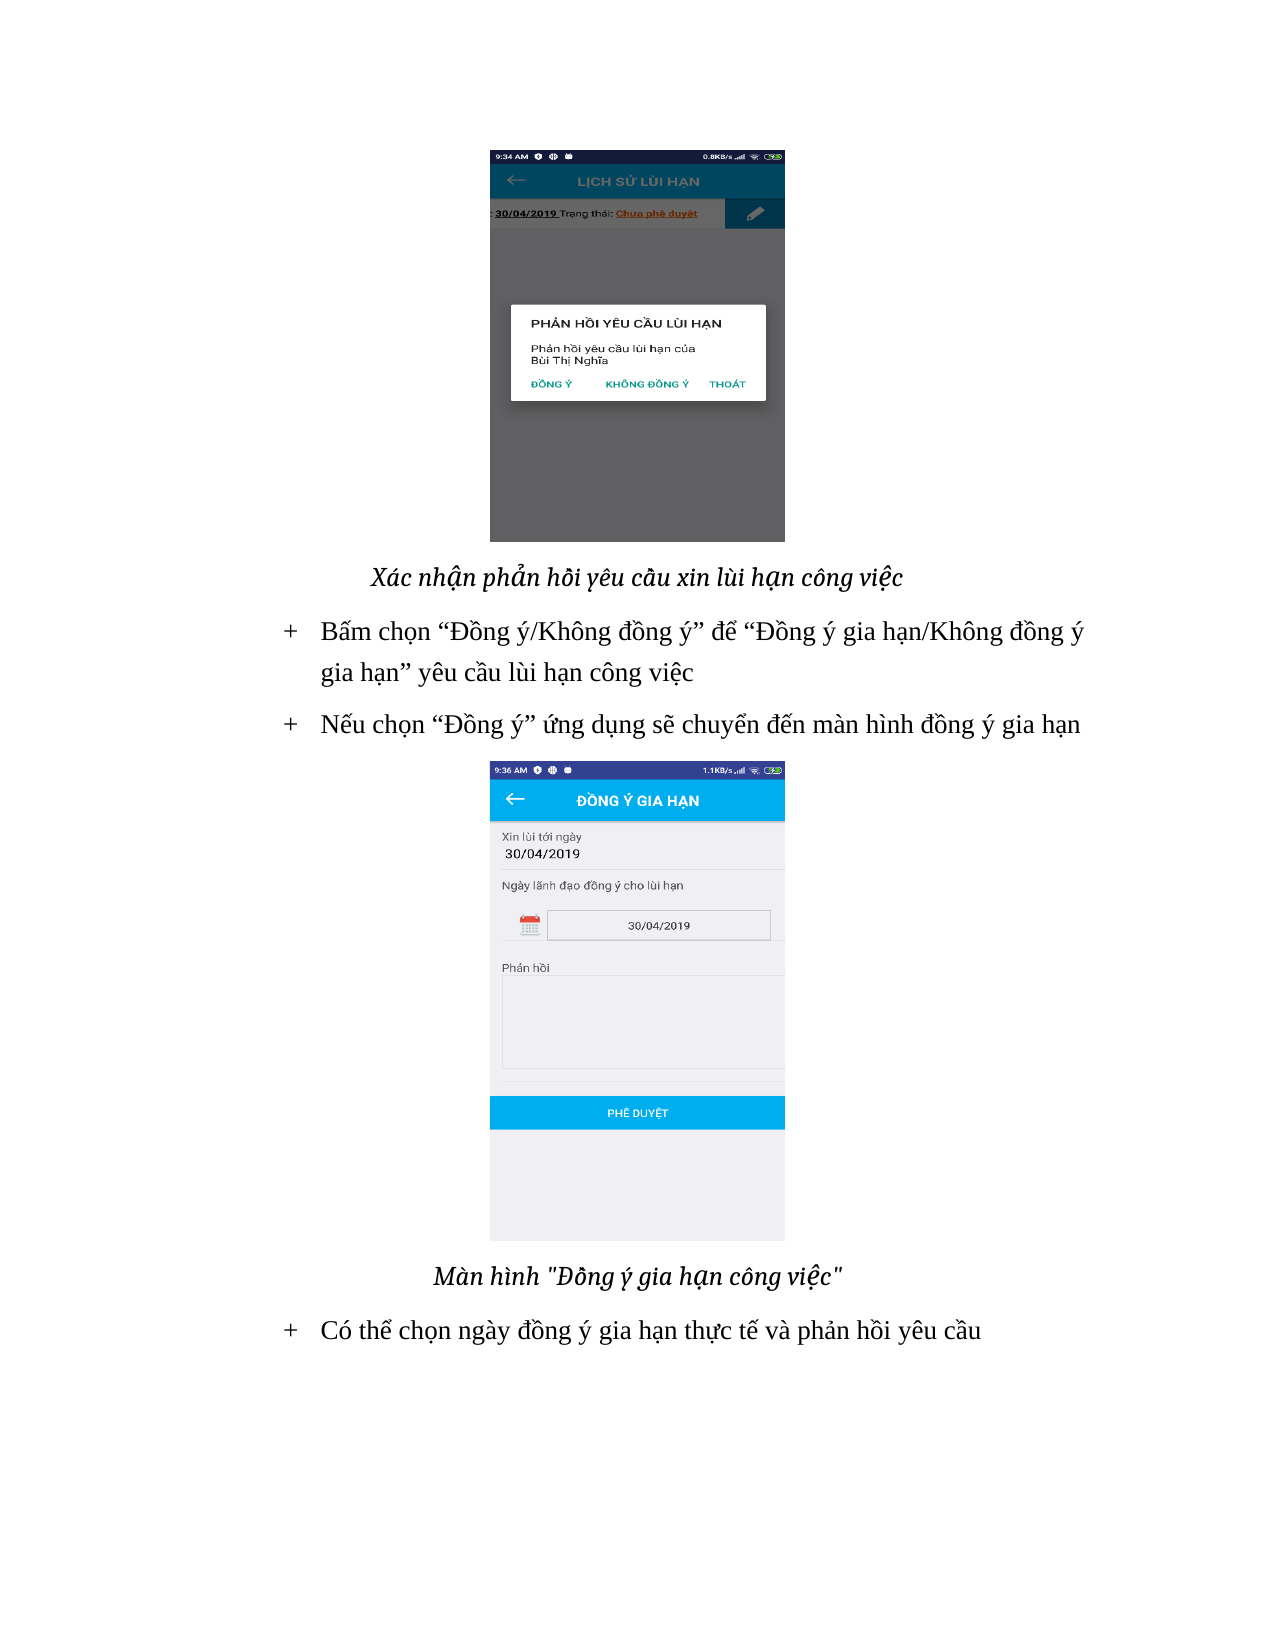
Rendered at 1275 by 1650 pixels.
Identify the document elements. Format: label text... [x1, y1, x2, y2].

picture [489, 1130, 785, 1241]
text Màn hình "Đồng ý gia hạn công việc" [187, 1261, 1087, 1292]
list Có thể chọn ngày đồng ý gia hạn thực tế và phản hồi yêu cầu [283, 1314, 1087, 1345]
picture [490, 199, 785, 542]
picture [489, 822, 785, 1096]
text Xác nhận phản hồi yêu cầu xin lùi hạn công việc [187, 562, 1087, 593]
picture [489, 761, 785, 779]
picture [655, 797, 661, 804]
list Nếu chọn “Đồng ý” ứng dụng sẽ chuyển đến màn hình đồng ý gia hạn [283, 708, 1087, 740]
picture [490, 150, 785, 163]
picture [749, 208, 763, 219]
list Bấm chọn “Đồng ý/Không đồng ý” để “Đồng ý gia hạn/Không đồng ý gia hạn” yêu cầu lùi hạn công việc [283, 615, 1087, 687]
